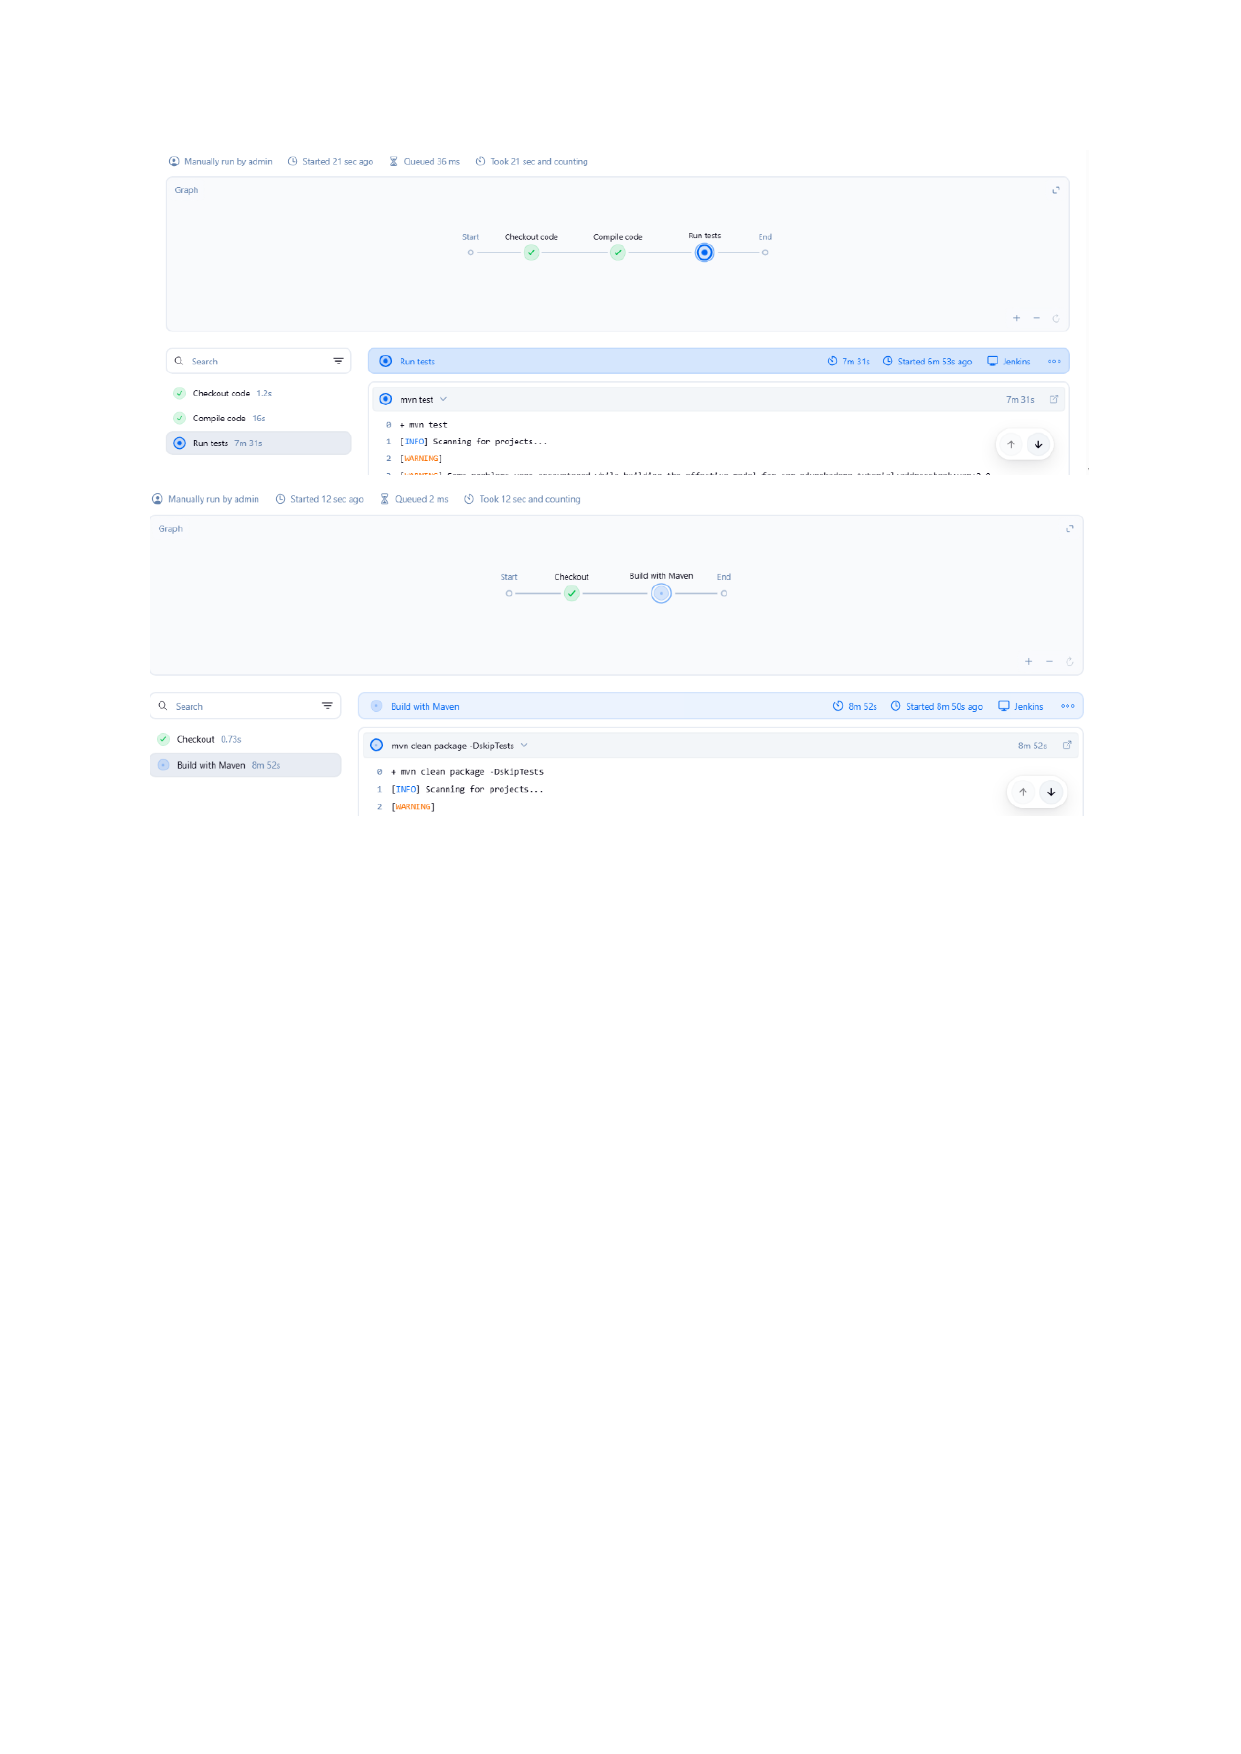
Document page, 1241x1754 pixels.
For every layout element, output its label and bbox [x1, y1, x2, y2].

picture [150, 150, 1089, 475]
picture [150, 493, 1089, 816]
